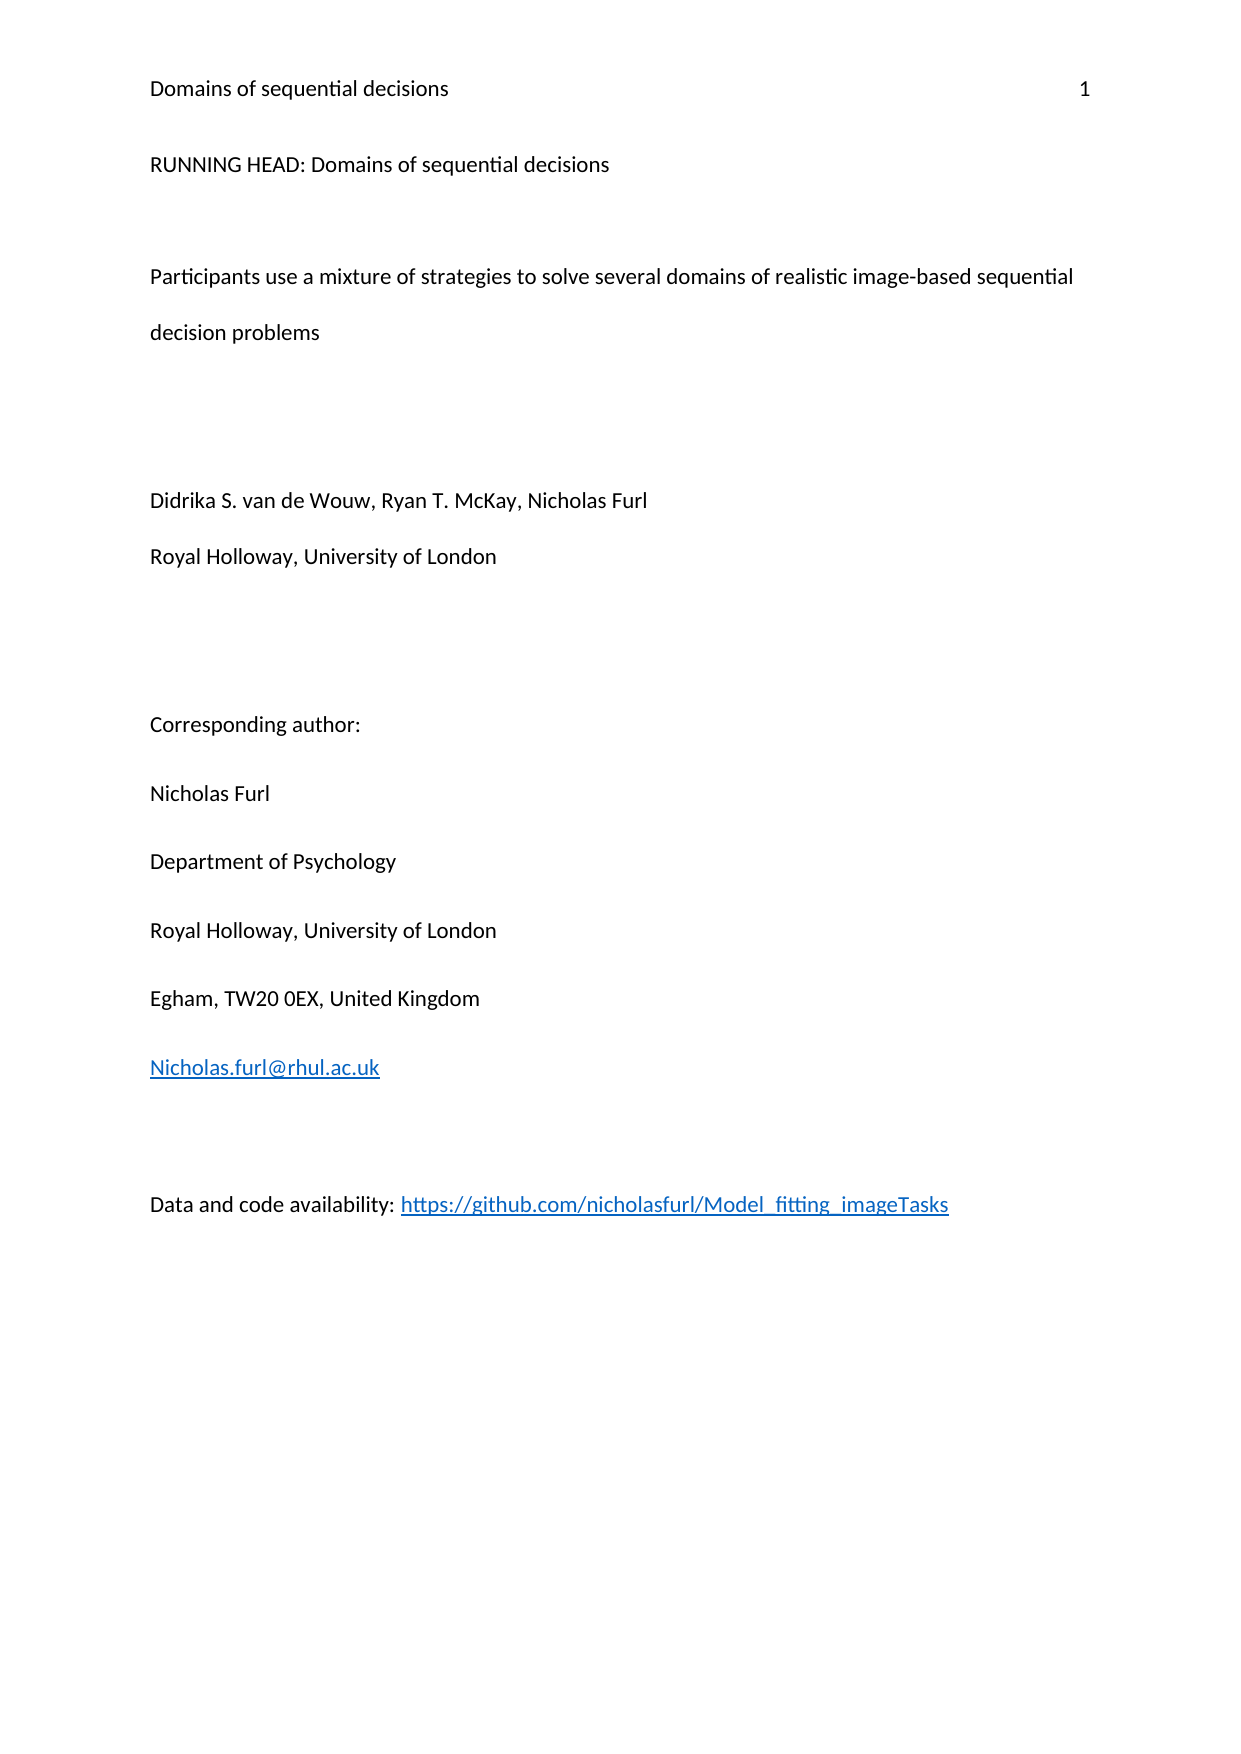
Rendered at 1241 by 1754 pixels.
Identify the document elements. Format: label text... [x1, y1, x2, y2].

text Royal Holloway, University of London [150, 916, 1090, 944]
text Egham, TW20 0EX, United Kingdom [150, 984, 1090, 1013]
text Department of Psychology [150, 847, 1090, 876]
text RUNNING HEAD: Domains of sequential decisions [150, 150, 1090, 178]
text Royal Holloway, University of London [150, 542, 1090, 570]
text Didrika S. van de Wouw, Ryan T. McKay, Nicholas Furl [150, 486, 1090, 514]
text Nicholas.furl@rhul.ac.uk [150, 1053, 1090, 1081]
text Participants use a mixture of strategies to solve several domains of realistic image-based sequential decision problems [150, 262, 1090, 346]
text Data and code availability: https://github.com/nicholasfurl/Model_fitting_imageTasks [150, 1190, 1090, 1218]
text Nicholas Furl [150, 779, 1090, 807]
text Corresponding author: [150, 710, 1090, 738]
